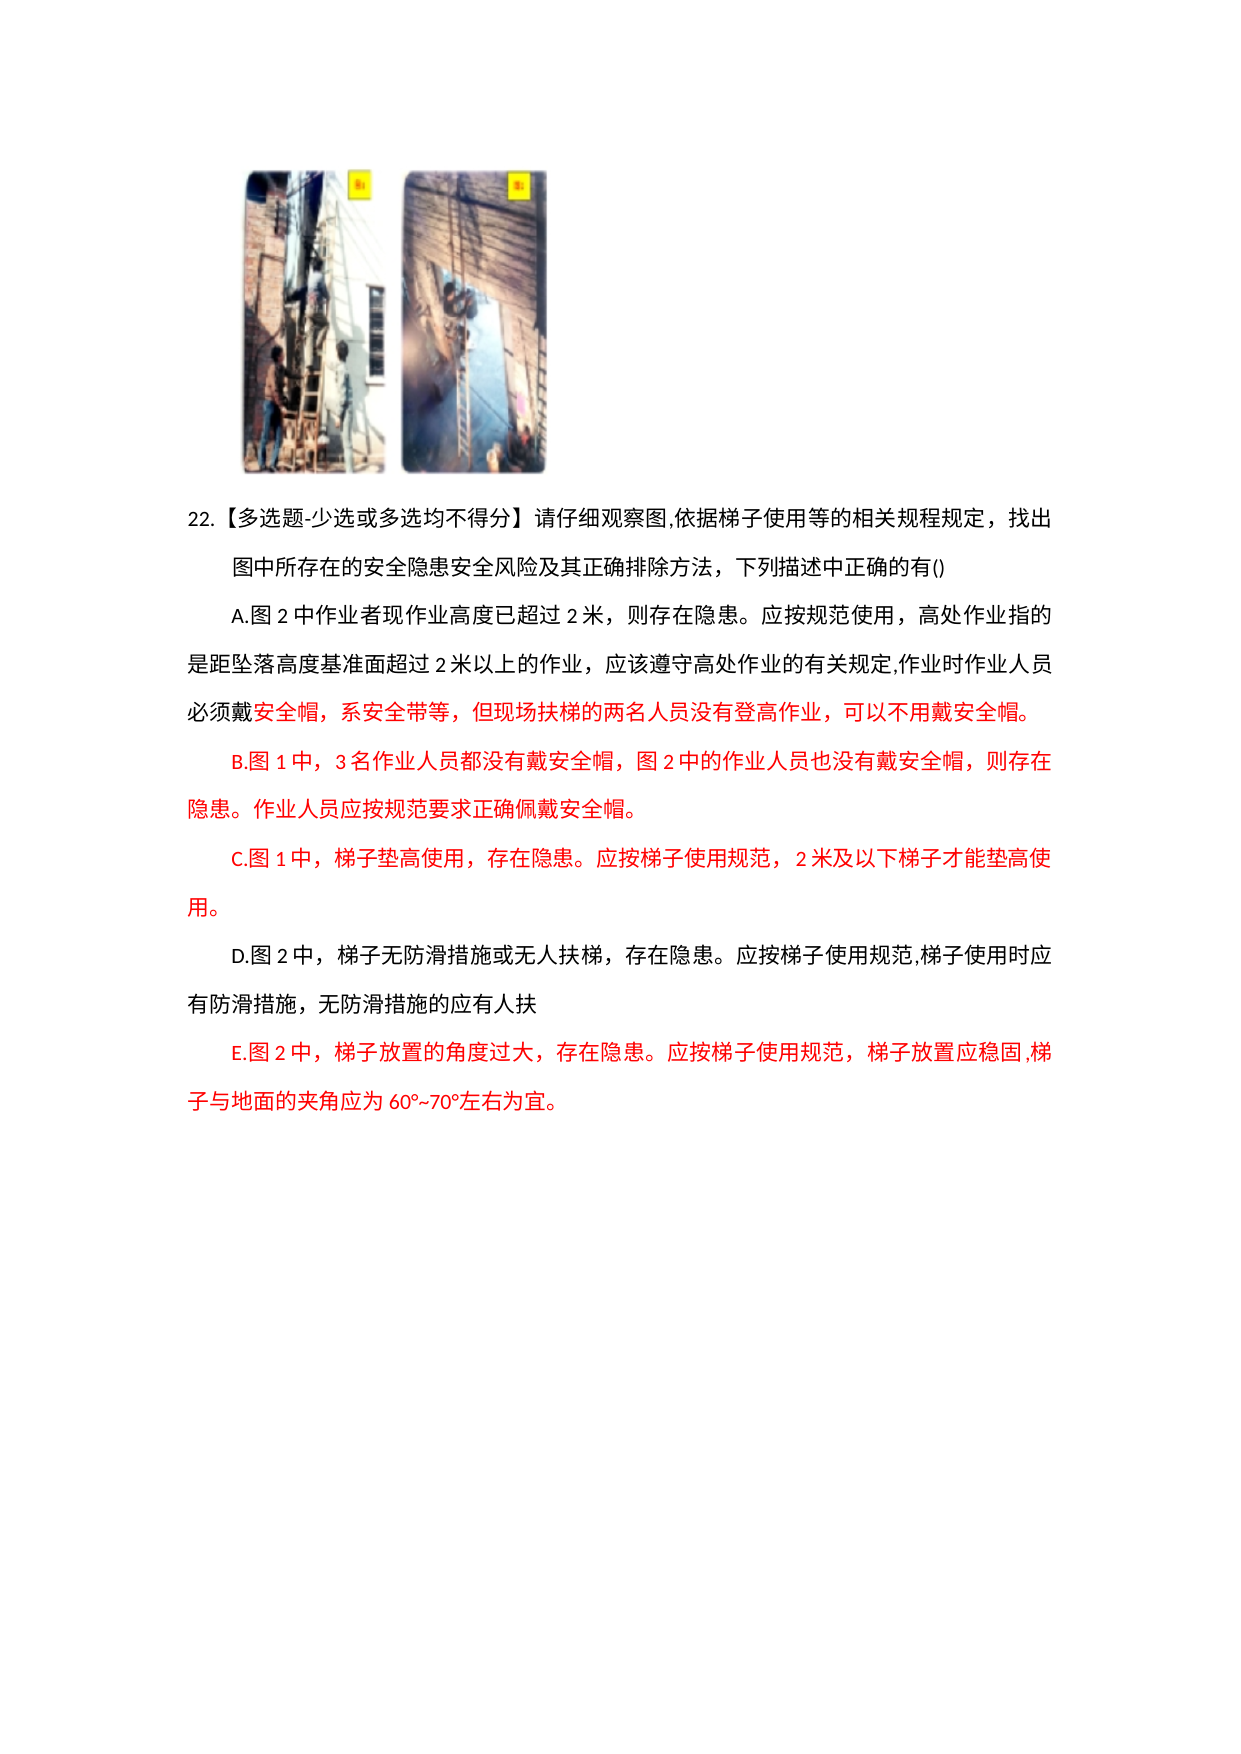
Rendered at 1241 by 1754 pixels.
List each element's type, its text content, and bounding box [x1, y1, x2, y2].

text B.图1中，3名作业人员都没有戴安全帽，图2中的作业人员也没有戴安全帽，则存在隐患。作业人员应按规范要求正确佩戴安全帽。 [187, 743, 1053, 824]
text A.图2中作业者现作业高度已超过2米，则存在隐患。应按规范使用，高处作业指的是距坠落高度基准面超过2米以上的作业，应该遵守高处作业的有关规定,作业时作业人员必须戴安全帽，系安全带等，但现场扶梯的两名人员没有登高作业，可以不用戴安全帽。 [187, 597, 1053, 727]
text D.图2中，梯子无防滑措施或无人扶梯，存在隐患。应按梯子使用规范,梯子使用时应有防滑措施，无防滑措施的应有人扶 [187, 937, 1053, 1019]
text E.图2中，梯子放置的角度过大，存在隐患。应按梯子使用规范，梯子放置应稳固,梯子与地面的夹角应为60°~70°左右为宜。 [187, 1034, 1053, 1116]
text C.图1中，梯子垫高使用，存在隐患。应按梯子使用规范，2米及以下梯子才能垫高使用。 [187, 840, 1053, 922]
list 【多选题-少选或多选均不得分】请仔细观察图,依据梯子使用等的相关规程规定，找出图中所存在的安全隐患安全风险及其正确排除方法，下列描述中正确的有() [187, 500, 1053, 582]
picture [231, 162, 552, 479]
